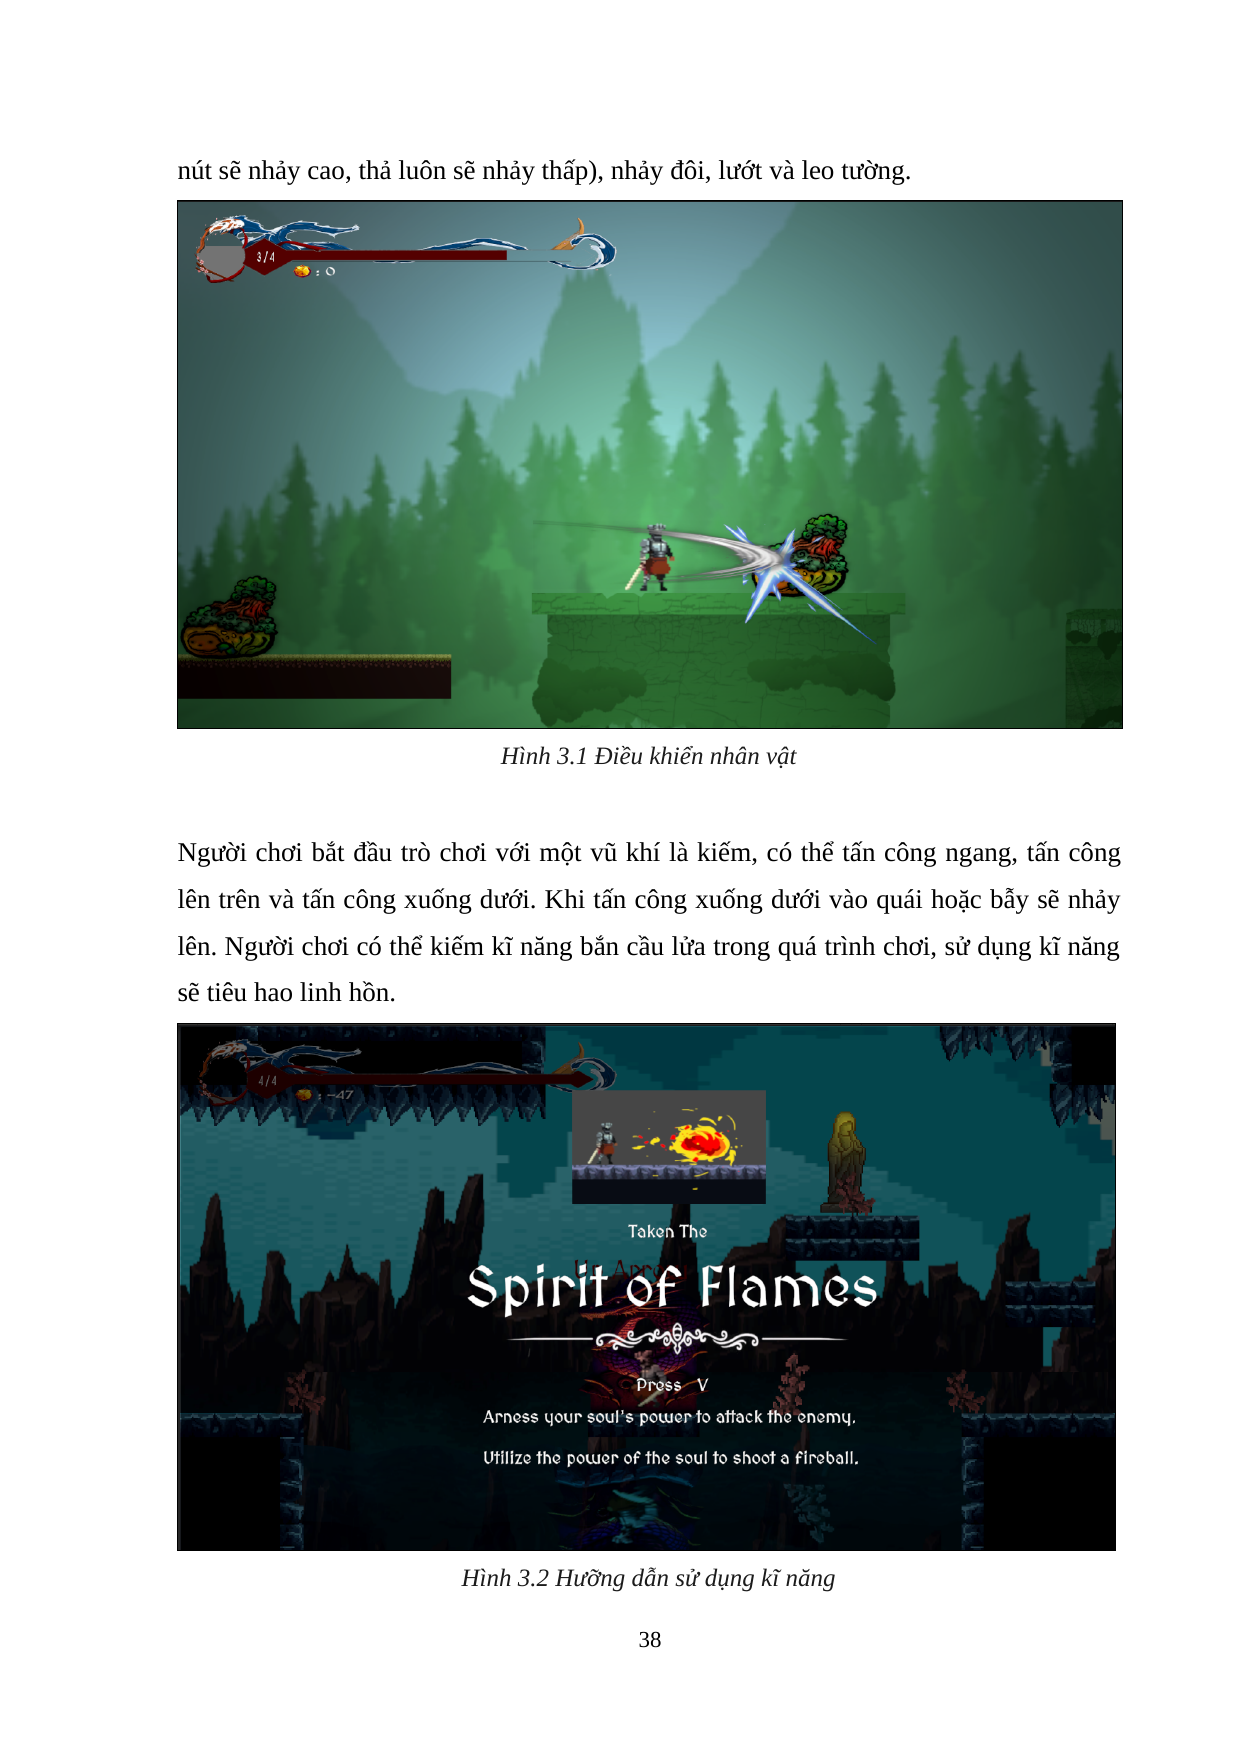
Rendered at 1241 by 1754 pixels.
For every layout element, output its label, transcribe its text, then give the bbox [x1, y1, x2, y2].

text Người chơi bắt đầu trò chơi với một vũ khí là kiếm, có thể tấn công ngang, tấn công lên trên và tấn công xuống dưới. Khi tấn công xuống dưới vào quái hoặc bẫy sẽ nhảy lên. Người chơi có thể kiếm kĩ năng bắn cầu lửa trong quá trình chơi, sử dụng kĩ năng sẽ tiêu hao linh hồn. [177, 836, 1122, 1008]
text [177, 154, 1122, 185]
text Hình 3.2 Hưỡng dẫn sử dụng kĩ năng [177, 1563, 1122, 1592]
picture [178, 201, 1122, 728]
picture [178, 1024, 1115, 1550]
text Hình 3.1 Điều khiển nhân vật [177, 741, 1122, 769]
